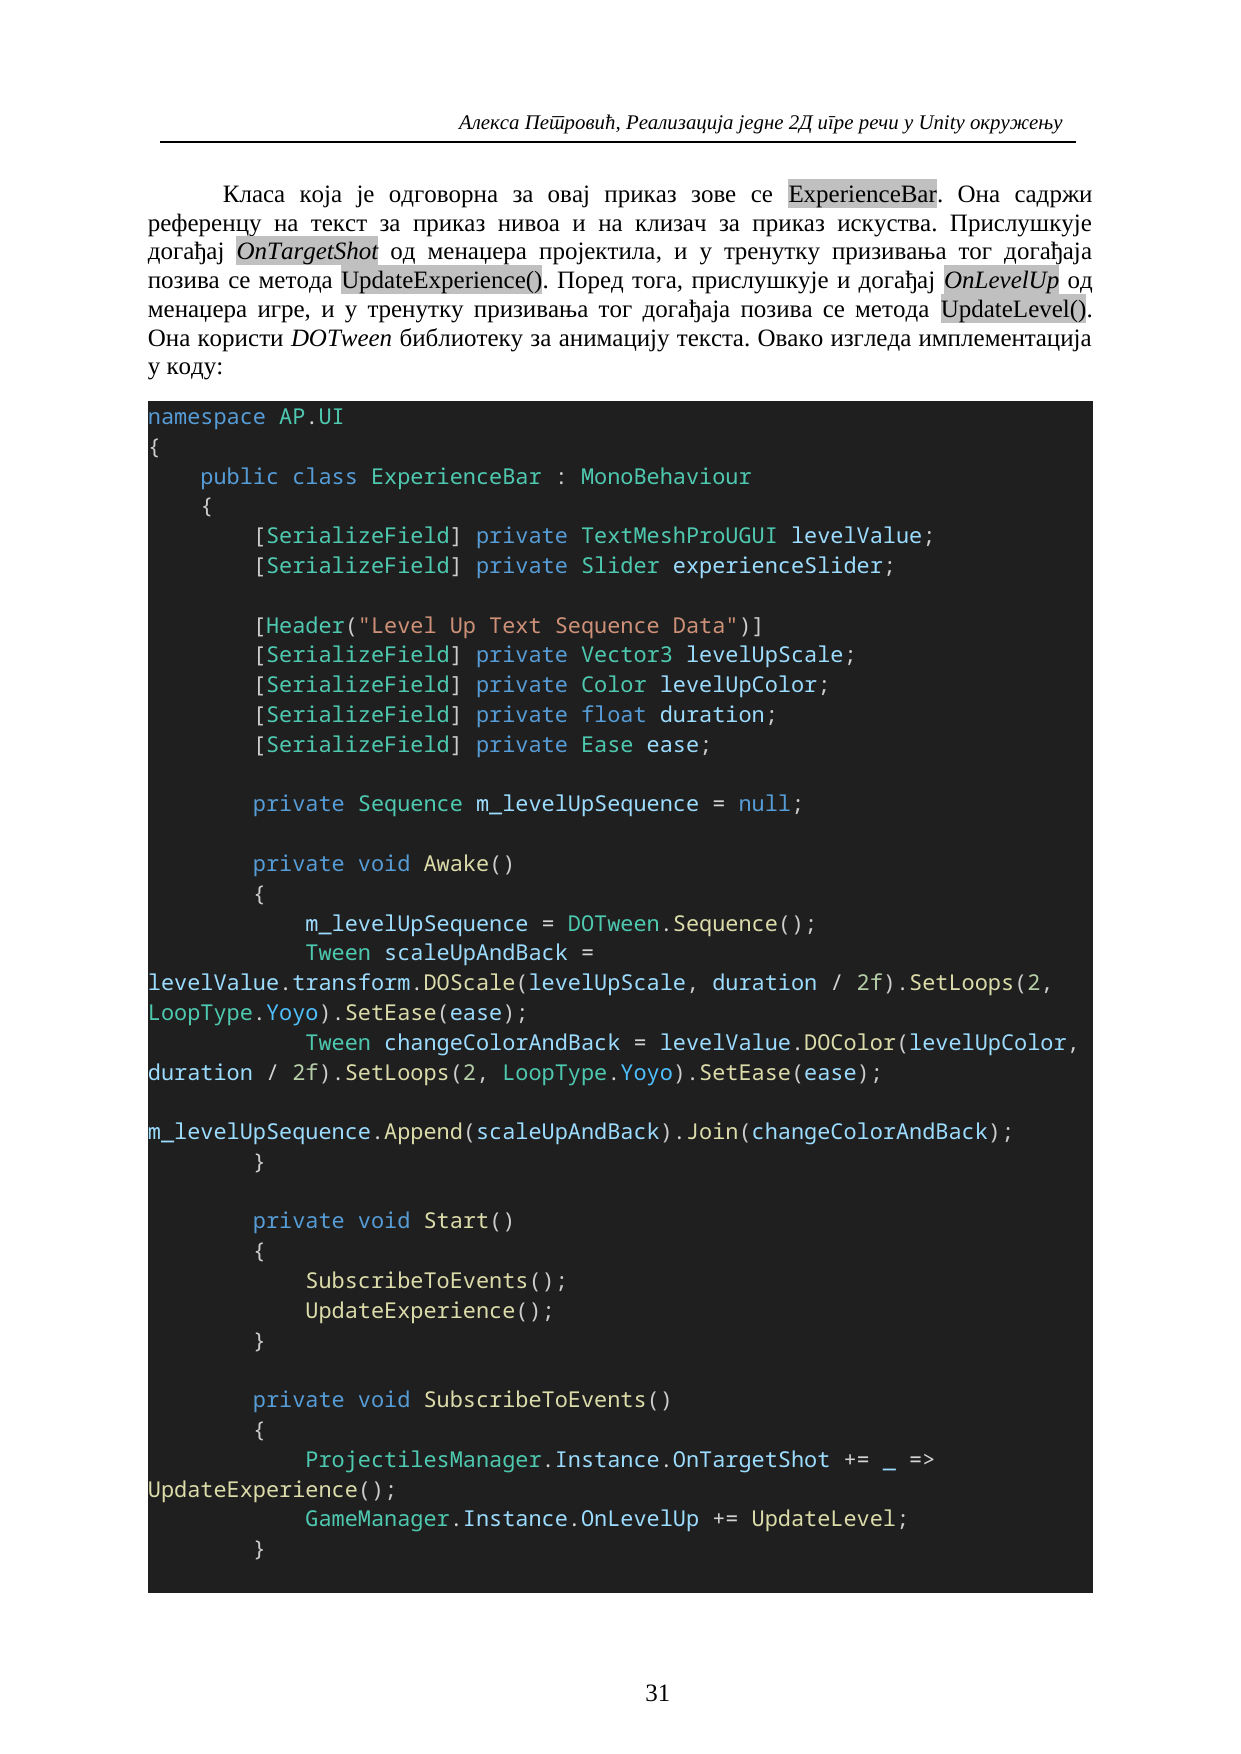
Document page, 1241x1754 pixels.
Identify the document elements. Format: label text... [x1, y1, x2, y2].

text { [148, 490, 1093, 520]
text } [148, 1146, 1093, 1176]
text Класа која је одговорна за овај приказ зове се ExperienceBar. Она садржи референцу на текст за приказ нивоа и на клизач за приказ искуства. Прислушкује догађај OnTargetShot од менаџера пројектила, и у тренутку призивања тог догађаја позива се метода UpdateExperience(). Поред тога, прислушкује и догађај OnLevelUp од менаџера игре, и у тренутку призивања тог догађаја позива се метода UpdateLevel(). Она користи DOTween библиотеку за анимацију текста. Овако изгледа имплементација у коду: [148, 179, 1093, 380]
text private void Awake() [148, 848, 1093, 878]
text } [148, 1324, 1093, 1354]
text { [148, 1414, 1093, 1444]
text [SerializeField] private Ease ease; [148, 729, 1093, 758]
text SubscribeToEvents(); [148, 1265, 1093, 1295]
text { [148, 431, 1093, 461]
text { [148, 1235, 1093, 1265]
text [SerializeField] private Slider experienceSlider; [148, 550, 1093, 580]
text Tween changeColorAndBack = levelValue.DOColor(levelUpColor, duration / 2f).SetLoops(2, LoopType.Yoyo).SetEase(ease); [148, 1027, 1093, 1086]
text private void Start() [148, 1205, 1093, 1235]
text } [148, 1533, 1093, 1563]
text UpdateExperience(); [148, 1295, 1093, 1324]
text m_levelUpSequence.Append(scaleUpAndBack).Join(changeColorAndBack); [148, 1086, 1093, 1146]
text Tween scaleUpAndBack = levelValue.transform.DOScale(levelUpScale, duration / 2f).SetLoops(2, LoopType.Yoyo).SetEase(ease); [148, 937, 1093, 1027]
text namespace AP.UI [148, 401, 1093, 431]
text [SerializeField] private Color levelUpColor; [148, 669, 1093, 699]
text private void SubscribeToEvents() [148, 1384, 1093, 1414]
text [Header("Level Up Text Sequence Data")] [148, 609, 1093, 639]
text ProjectilesManager.Instance.OnTargetShot += _ => UpdateExperience(); [148, 1444, 1093, 1503]
text [SerializeField] private Vector3 levelUpScale; [148, 639, 1093, 669]
text GameManager.Instance.OnLevelUp += UpdateLevel; [148, 1503, 1093, 1533]
text { [148, 878, 1093, 907]
text [SerializeField] private TextMeshProUGUI levelValue; [148, 520, 1093, 550]
text public class ExperienceBar : MonoBehaviour [148, 461, 1093, 490]
text m_levelUpSequence = DOTween.Sequence(); [148, 907, 1093, 937]
text [SerializeField] private float duration; [148, 699, 1093, 729]
text private Sequence m_levelUpSequence = null; [148, 788, 1093, 818]
